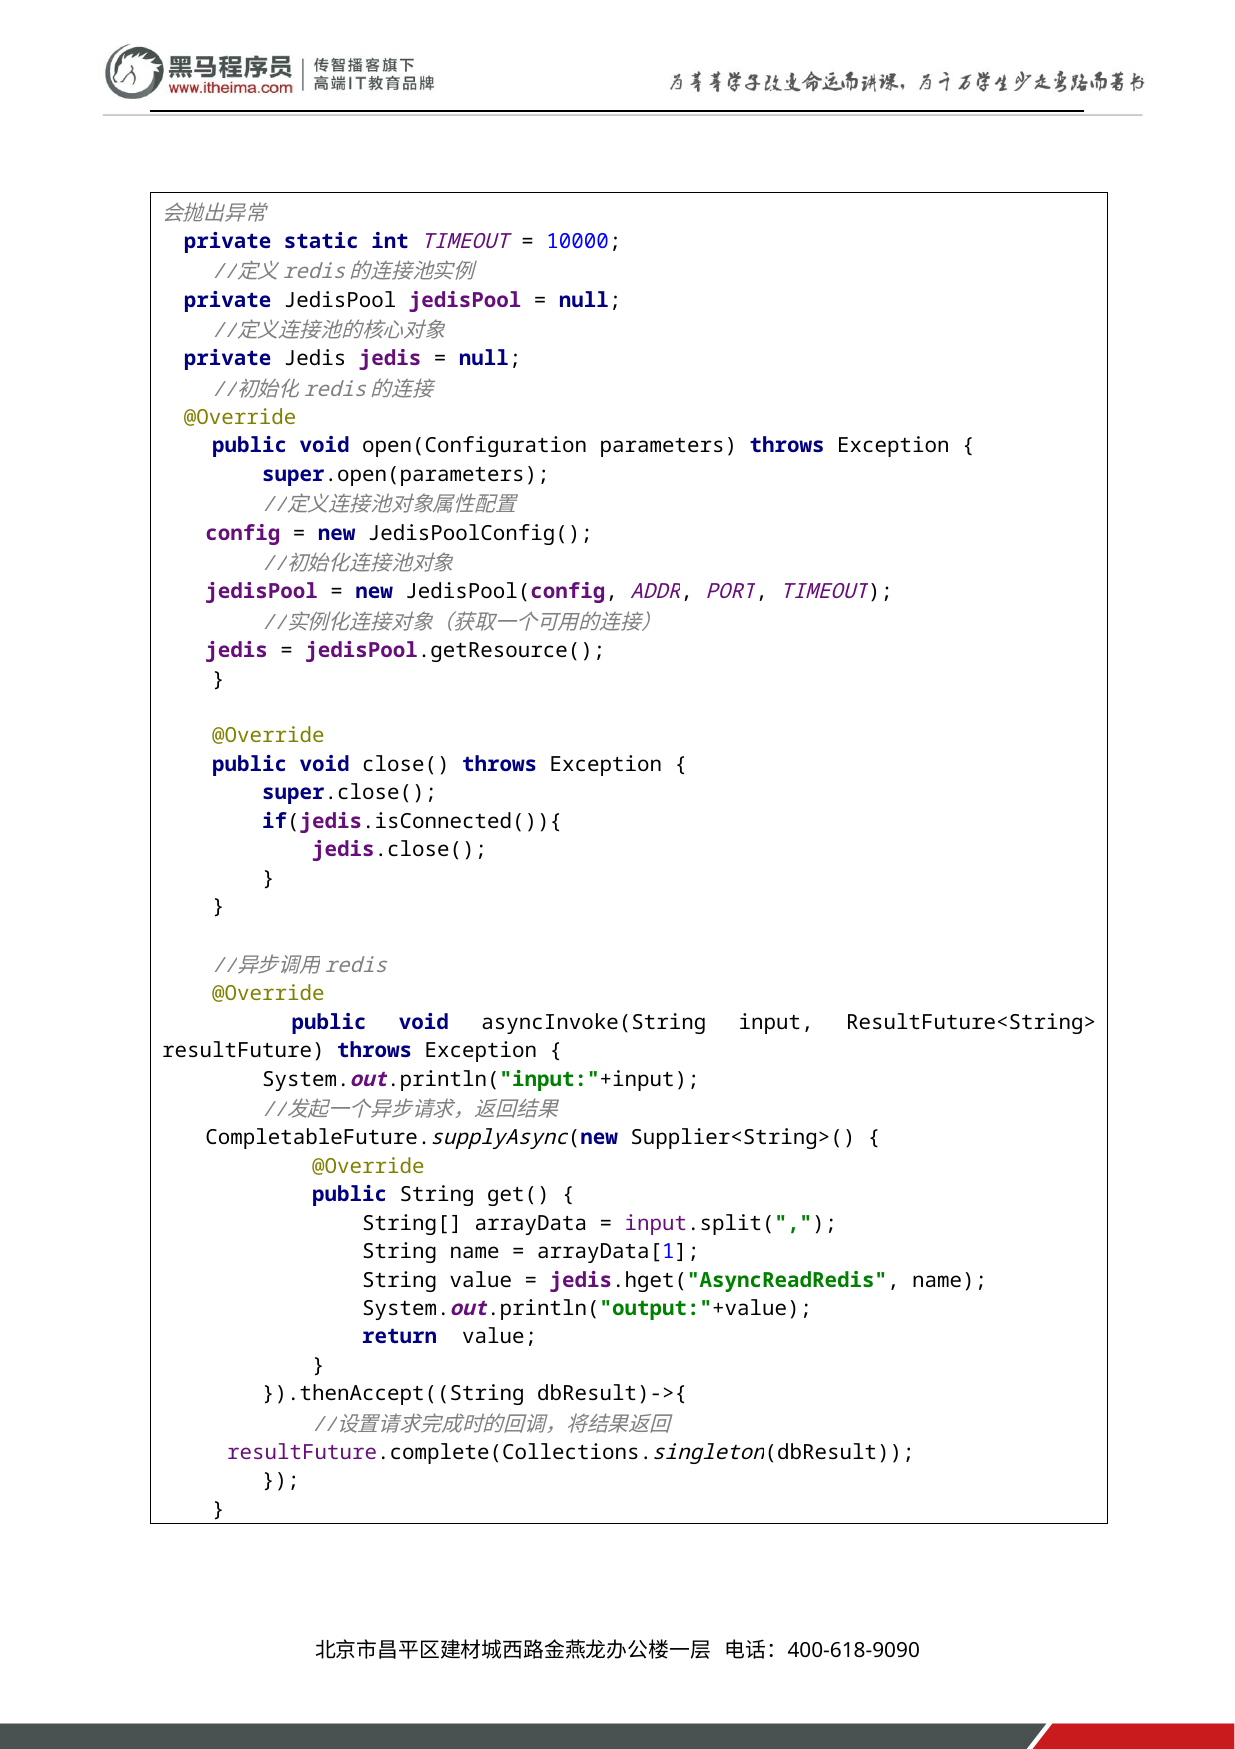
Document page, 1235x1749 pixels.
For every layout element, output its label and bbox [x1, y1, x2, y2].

picture [0, 0, 1235, 123]
table_header [151, 193, 1107, 1522]
picture [0, 1664, 1235, 1749]
